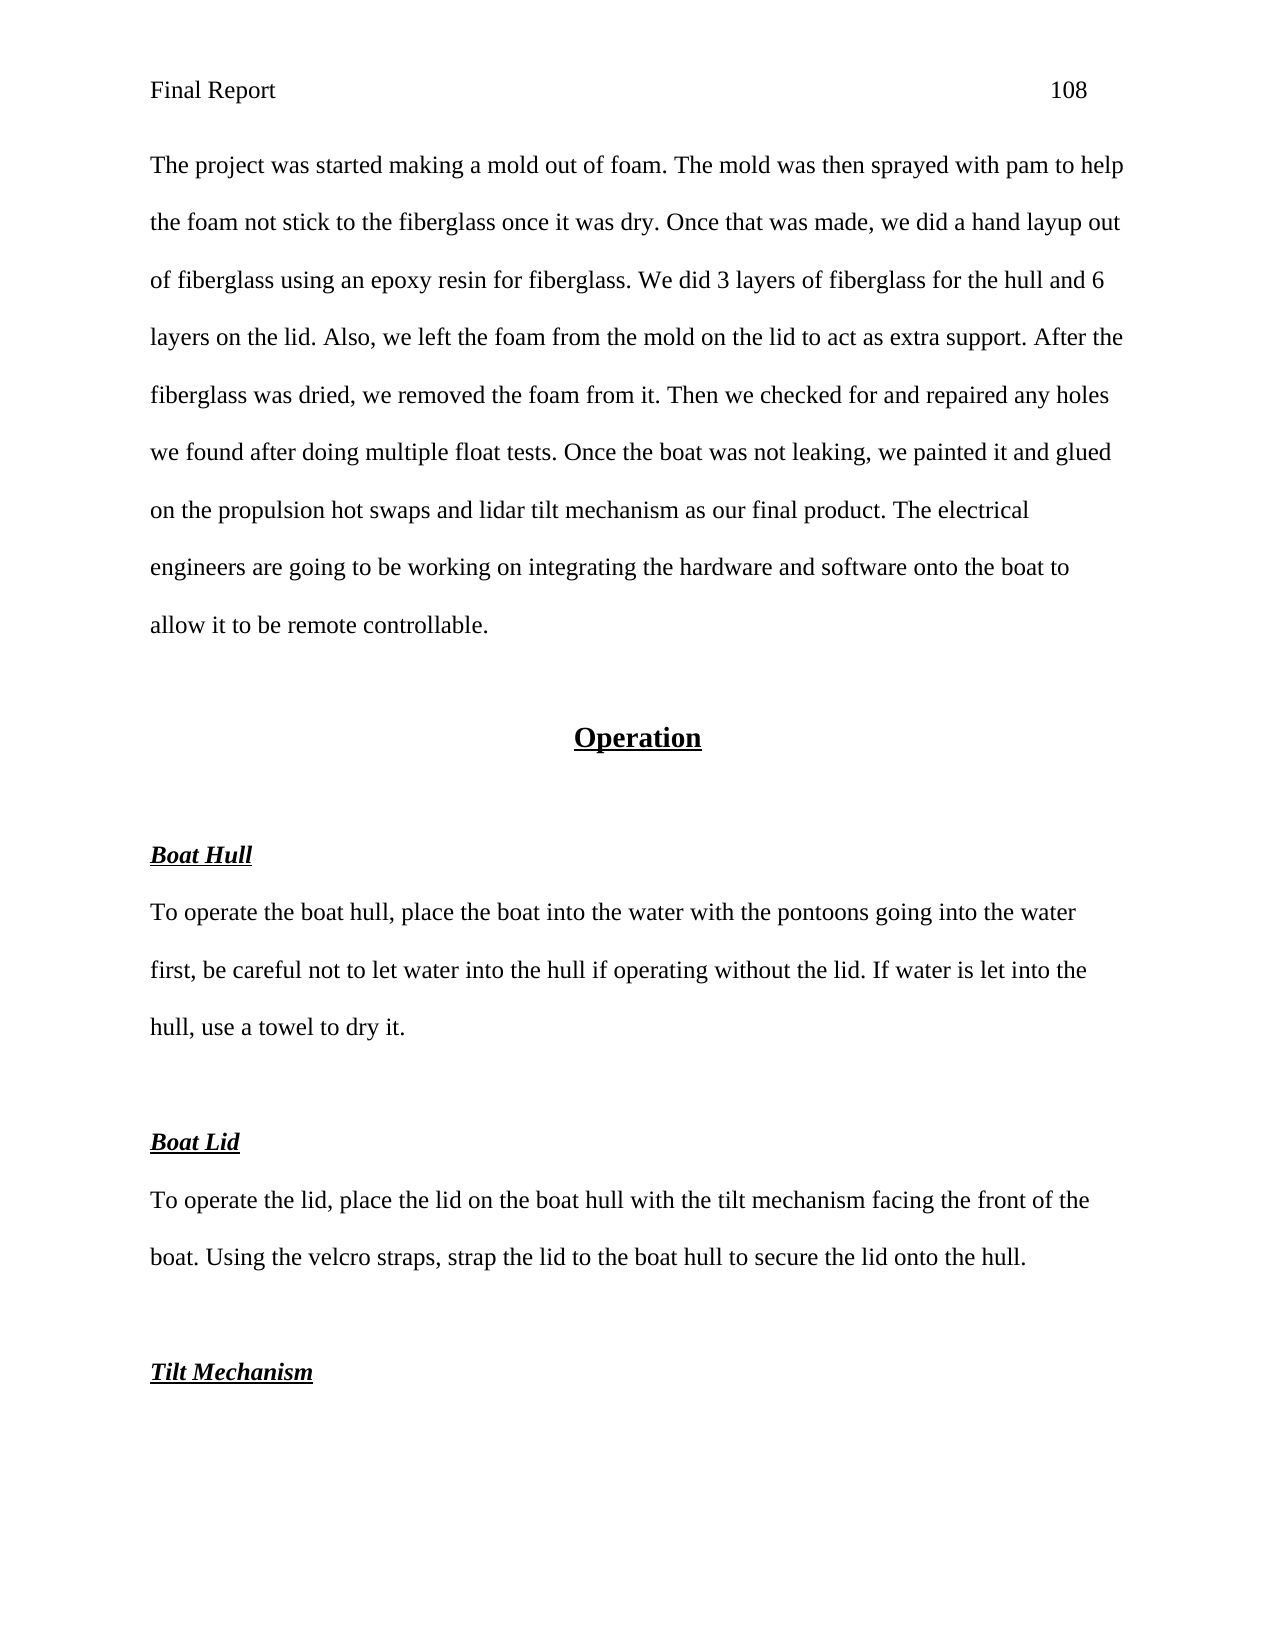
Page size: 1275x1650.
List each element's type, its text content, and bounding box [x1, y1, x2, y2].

text The project was started making a mold out of foam. The mold was then sprayed with pam to help the foam not stick to the fiberglass once it was dry. Once that was made, we did a hand layup out of fiberglass using an epoxy resin for fiberglass. We did 3 layers of fiberglass for the hull and 6 layers on the lid. Also, we left the foam from the mold on the lid to act as extra support. After the fiberglass was dried, we removed the foam from it. Then we checked for and repaired any holes we found after doing multiple float tests. Once the boat was not leaking, we painted it and glued on the propulsion hot swaps and lidar tilt mechanism as our final product. The electrical engineers are going to be working on integrating the hardware and software onto the boat to allow it to be remote controllable. [150, 150, 1125, 639]
text Tilt Mechanism [150, 1357, 1125, 1386]
text Operation [150, 720, 1125, 754]
text To operate the lid, place the lid on the boat hull with the tilt mechanism facing the front of the boat. Using the velcro straps, strap the lid to the boat hull to secure the lid onto the hull. [150, 1185, 1125, 1271]
text Boat Hull [150, 840, 1125, 869]
text Boat Lid [150, 1127, 1125, 1156]
text To operate the boat hull, place the boat into the water with the pontoons going into the water first, be careful not to let water into the hull if operating without the lid. If water is let into the hull, use a towel to dry it. [150, 897, 1125, 1041]
